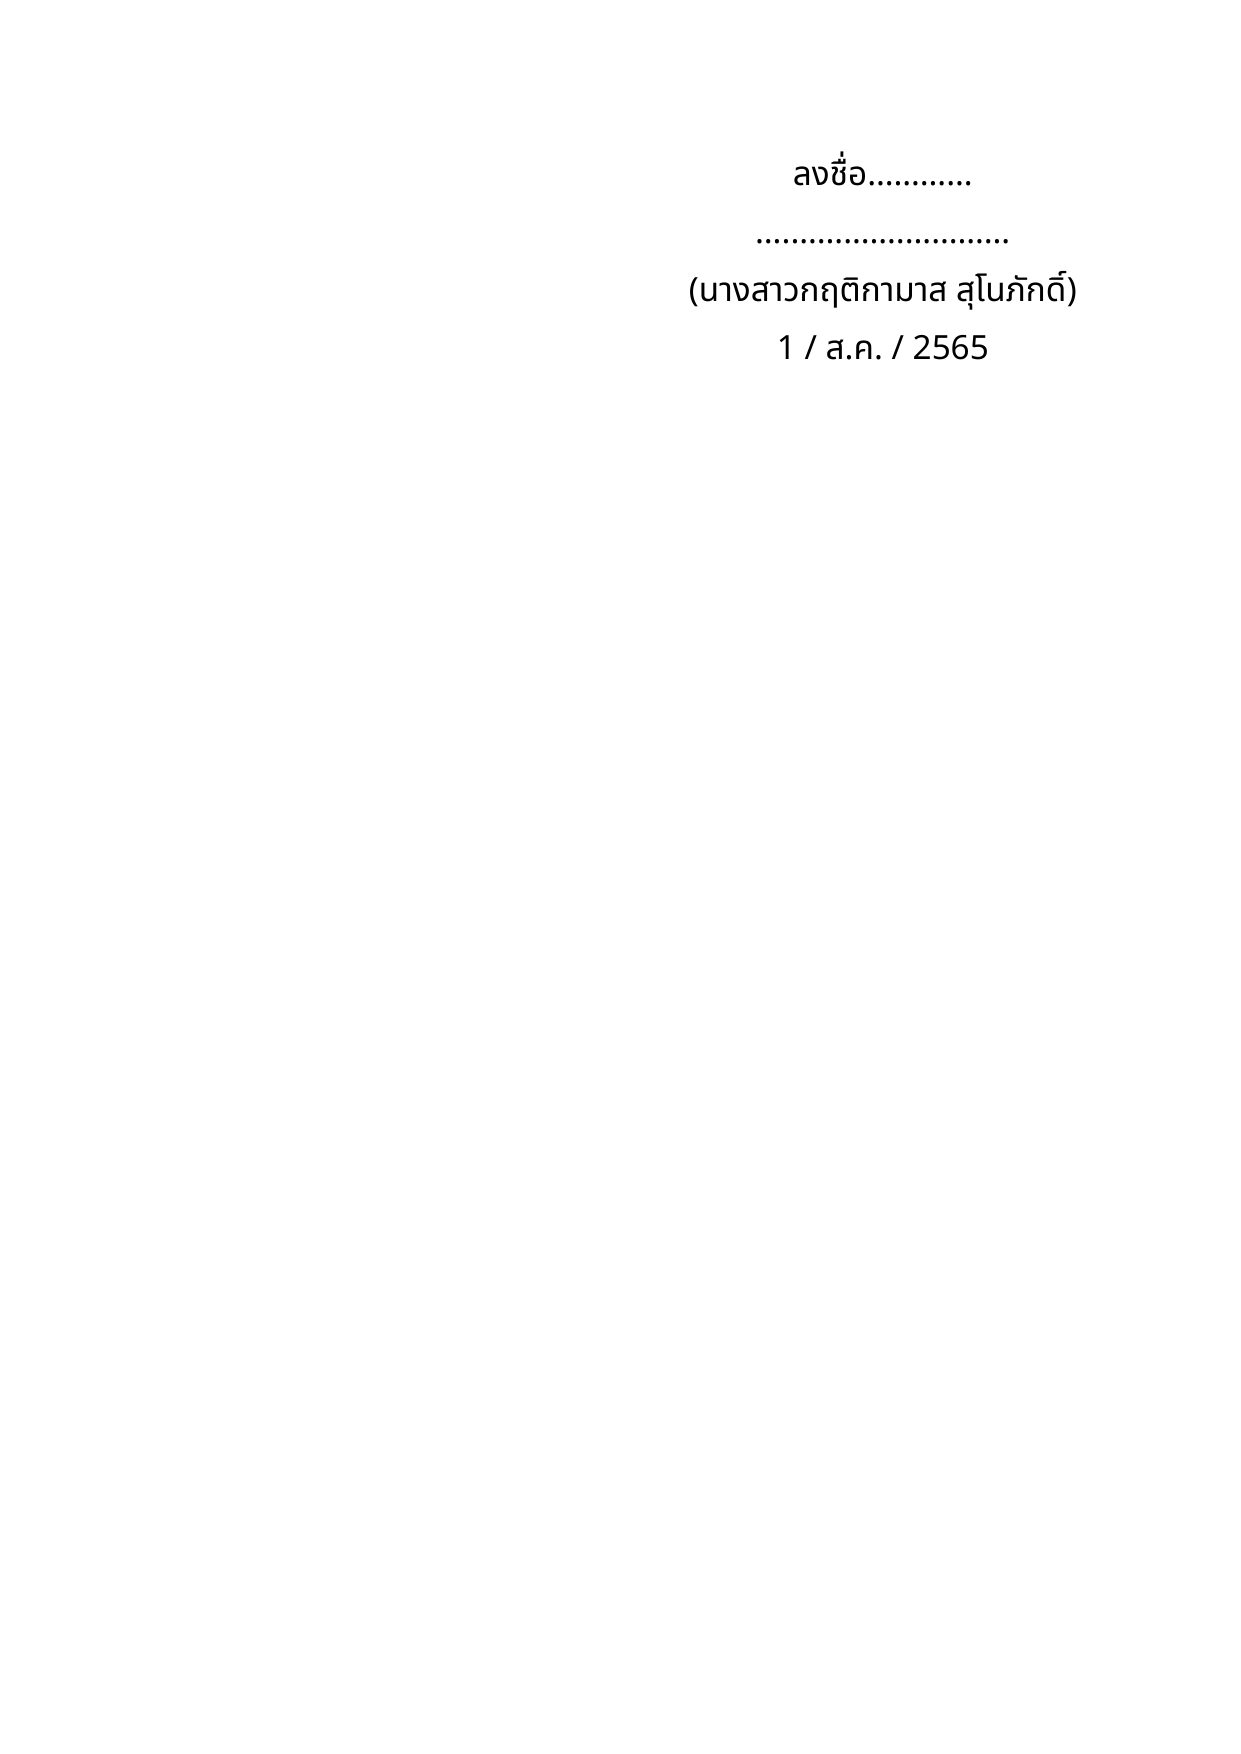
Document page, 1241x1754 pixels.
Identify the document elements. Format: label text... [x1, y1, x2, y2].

text 1 / ส.ค. / 2565 [150, 324, 1090, 375]
text ลงชื่อ…………….………….………… (นางสาวกฤติกามาส สุโนภักดิ์) [675, 150, 1090, 317]
